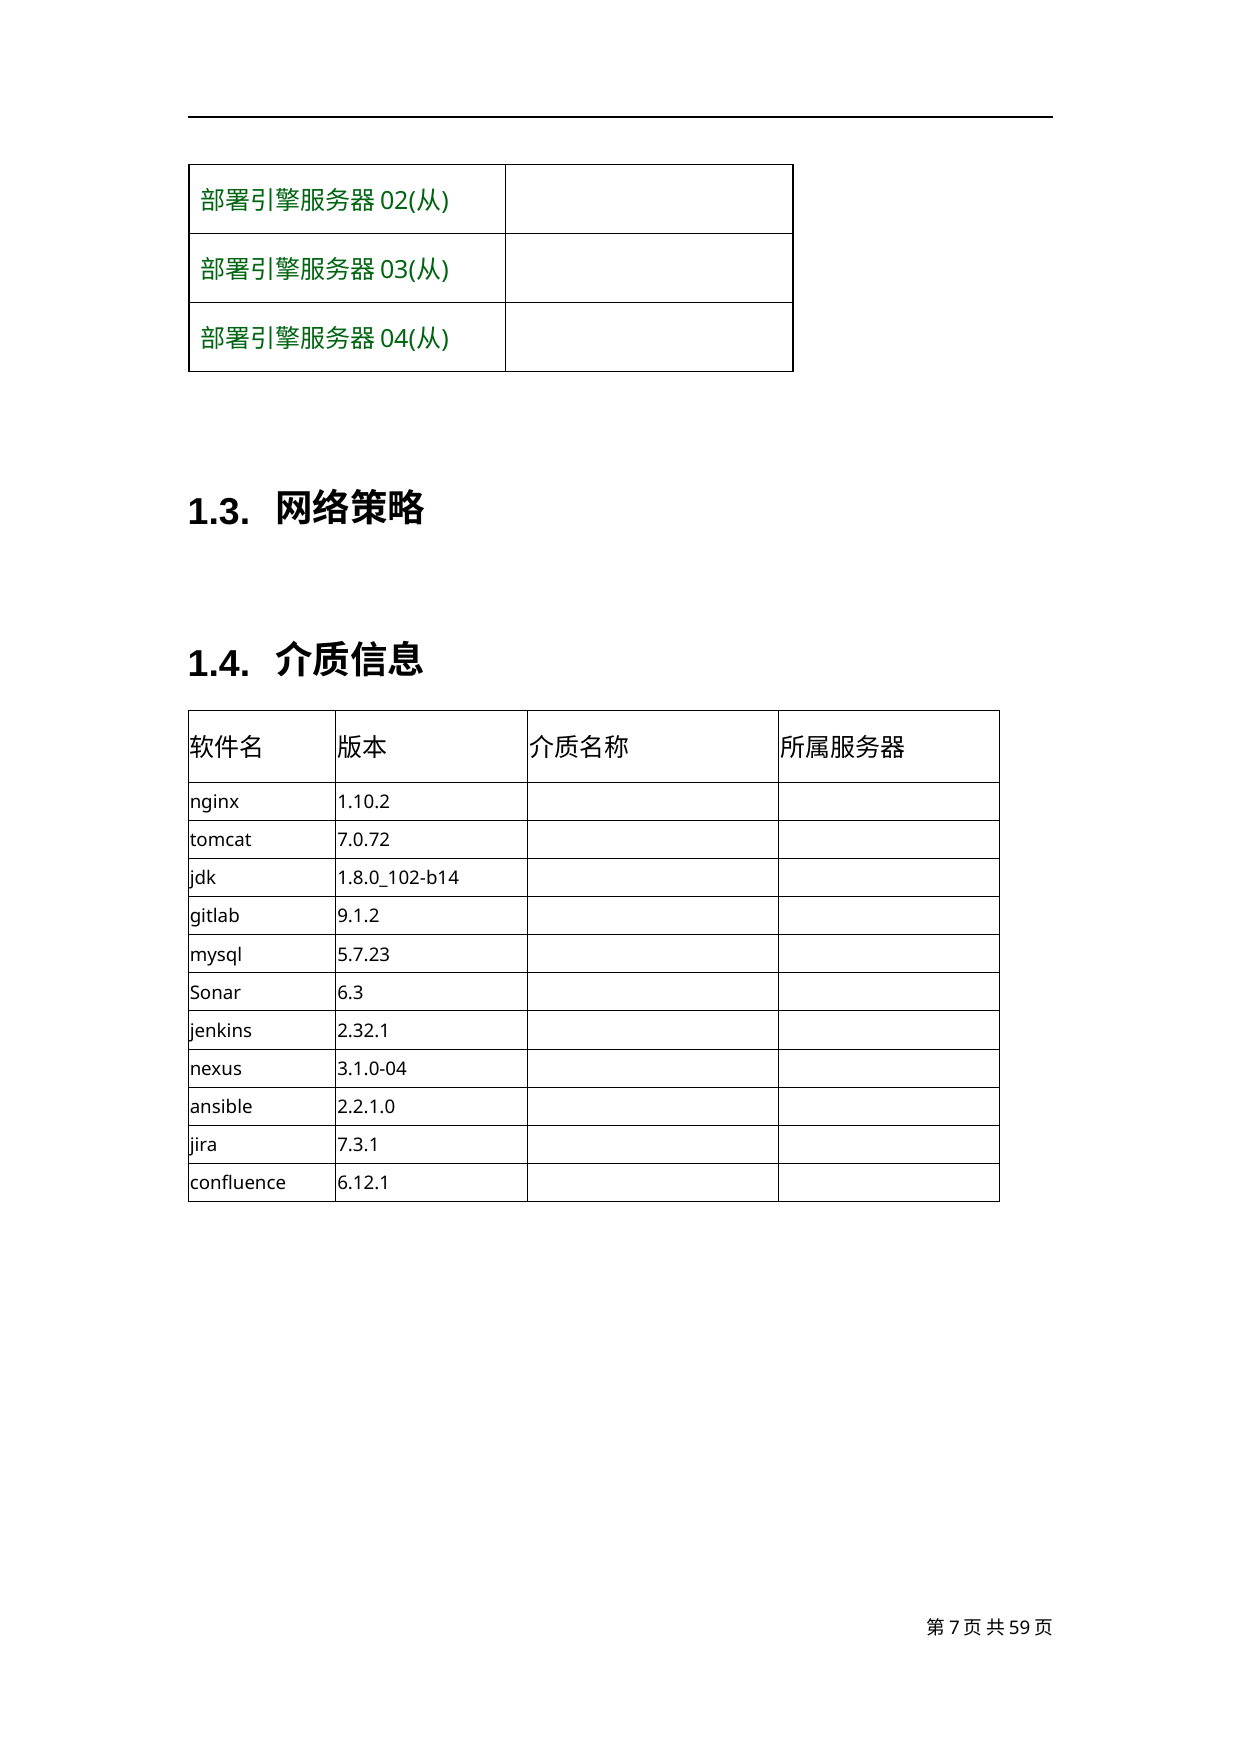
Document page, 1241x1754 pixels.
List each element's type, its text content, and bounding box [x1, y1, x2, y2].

table_cell ansible [189, 1088, 335, 1125]
table_cell [528, 973, 778, 1010]
table_cell 部署引擎服务器04(从) [190, 303, 505, 371]
table_cell 6.3 [336, 973, 527, 1010]
table_cell [779, 1088, 999, 1125]
table_header 软件名 [189, 711, 335, 782]
table_cell [528, 821, 778, 858]
table_cell [528, 897, 778, 934]
table_cell 2.2.1.0 [336, 1088, 527, 1125]
table_cell 2.32.1 [336, 1011, 527, 1048]
table_cell [779, 821, 999, 858]
table_cell [506, 234, 792, 302]
table_header 介质名称 [528, 711, 778, 782]
table_cell nexus [189, 1050, 335, 1087]
table_cell [528, 1164, 778, 1201]
table_cell [779, 935, 999, 972]
table_cell tomcat [189, 821, 335, 858]
table_cell [506, 303, 792, 371]
table_cell [779, 1050, 999, 1087]
subtitle 介质信息 [187, 617, 1053, 684]
table_cell [528, 935, 778, 972]
table_cell 部署引擎服务器02(从) [190, 165, 505, 233]
table_cell [779, 1164, 999, 1201]
table_cell [779, 897, 999, 934]
table_cell 部署引擎服务器03(从) [190, 234, 505, 302]
table_cell 5.7.23 [336, 935, 527, 972]
table_header 所属服务器 [779, 711, 999, 782]
table_cell Sonar [189, 973, 335, 1010]
table_cell 3.1.0-04 [336, 1050, 527, 1087]
table_cell nginx [189, 783, 335, 820]
table_cell 6.12.1 [336, 1164, 527, 1201]
table_header 版本 [336, 711, 527, 782]
table_cell 7.0.72 [336, 821, 527, 858]
table_cell [528, 783, 778, 820]
table_cell [528, 1050, 778, 1087]
table_cell confluence [189, 1164, 335, 1201]
table_cell [779, 783, 999, 820]
table_cell [528, 1088, 778, 1125]
table_cell [528, 1011, 778, 1048]
table_cell [779, 1011, 999, 1048]
table_cell jenkins [189, 1011, 335, 1048]
table_cell gitlab [189, 897, 335, 934]
table_cell [779, 973, 999, 1010]
table_cell 7.3.1 [336, 1126, 527, 1163]
subtitle 网络策略 [187, 465, 1053, 533]
table_cell [506, 165, 792, 233]
table_cell [779, 1126, 999, 1163]
table_cell 9.1.2 [336, 897, 527, 934]
table_cell mysql [189, 935, 335, 972]
table_cell 1.8.0_102-b14 [336, 859, 527, 896]
table_cell [528, 859, 778, 896]
table_cell [779, 859, 999, 896]
table_cell 1.10.2 [336, 783, 527, 820]
table_cell [528, 1126, 778, 1163]
table_cell jdk [189, 859, 335, 896]
table_cell jira [189, 1126, 335, 1163]
